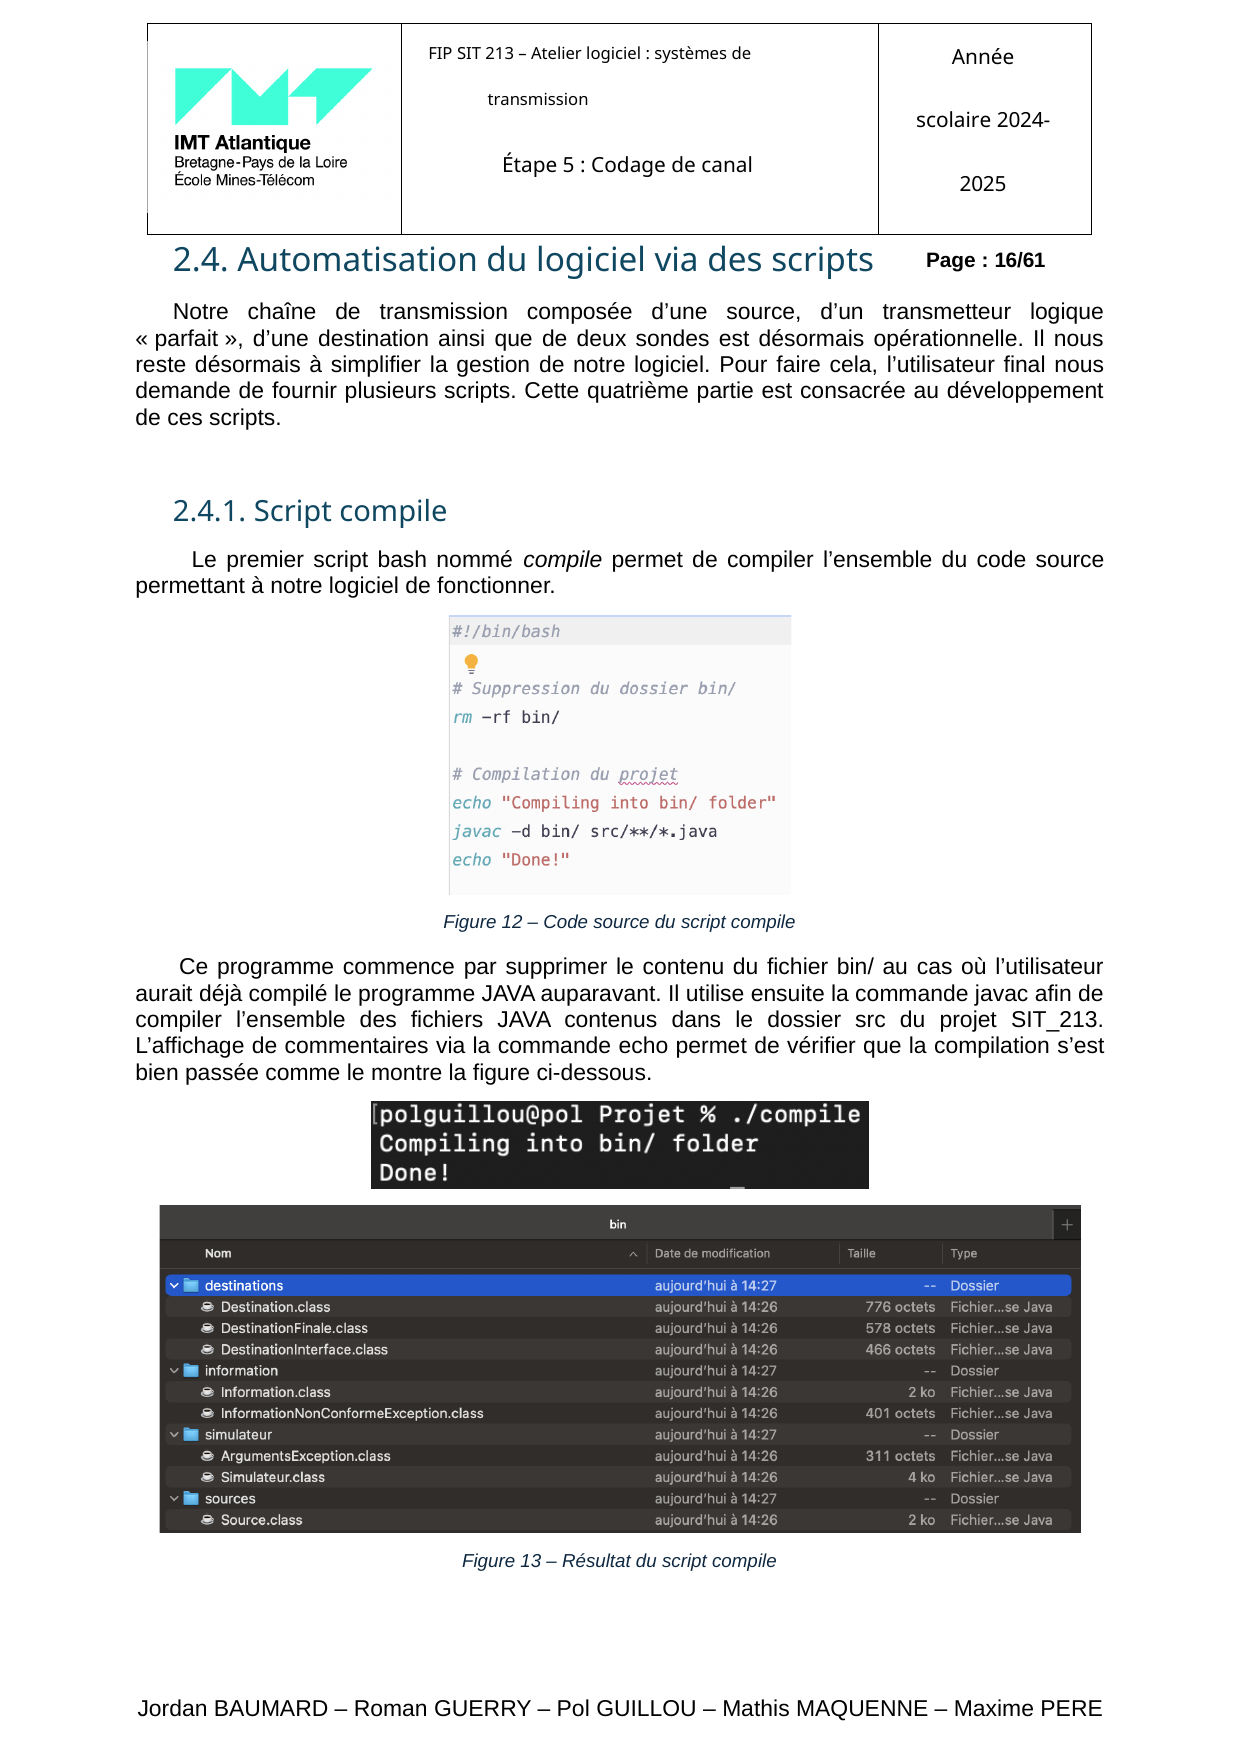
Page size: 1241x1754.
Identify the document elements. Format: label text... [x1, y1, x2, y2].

picture [159, 1205, 1081, 1533]
picture [371, 1101, 869, 1189]
text Figure 12 – Code source du script compile [135, 911, 1105, 932]
subtitle 2.4. Automatisation du logiciel via des scripts [135, 236, 1105, 282]
subtitle 2.4.1. Script compile [135, 490, 1105, 529]
text Le premier script bash nommé compile permet de compiler l’ensemble du code source permettant à notre logiciel de fonctionner. [135, 546, 1105, 599]
text Figure 13 – Résultat du script compile [135, 1550, 1105, 1571]
text Ce programme commence par supprimer le contenu du fichier bin/ au cas où l’utilisateur aurait déjà compilé le programme JAVA auparavant. Il utilise ensuite la commande javac afin de compiler l’ensemble des fichiers JAVA contenus dans le dossier src du projet SIT_213. L’affichage de commentaires via la commande echo permet de vérifier que la compilation s’est bien passée comme le montre la figure ci-dessous. [135, 953, 1105, 1085]
picture [448, 615, 792, 895]
picture [147, 41, 401, 213]
text Notre chaîne de transmission composée d’une source, d’un transmetteur logique « parfait », d’une destination ainsi que de deux sondes est désormais opérationnelle. Il nous reste désormais à simplifier la gestion de notre logiciel. Pour faire cela, l’utilisateur final nous demande de fournir plusieurs scripts. Cette quatrième partie est consacrée au développement de ces scripts. [135, 298, 1105, 430]
